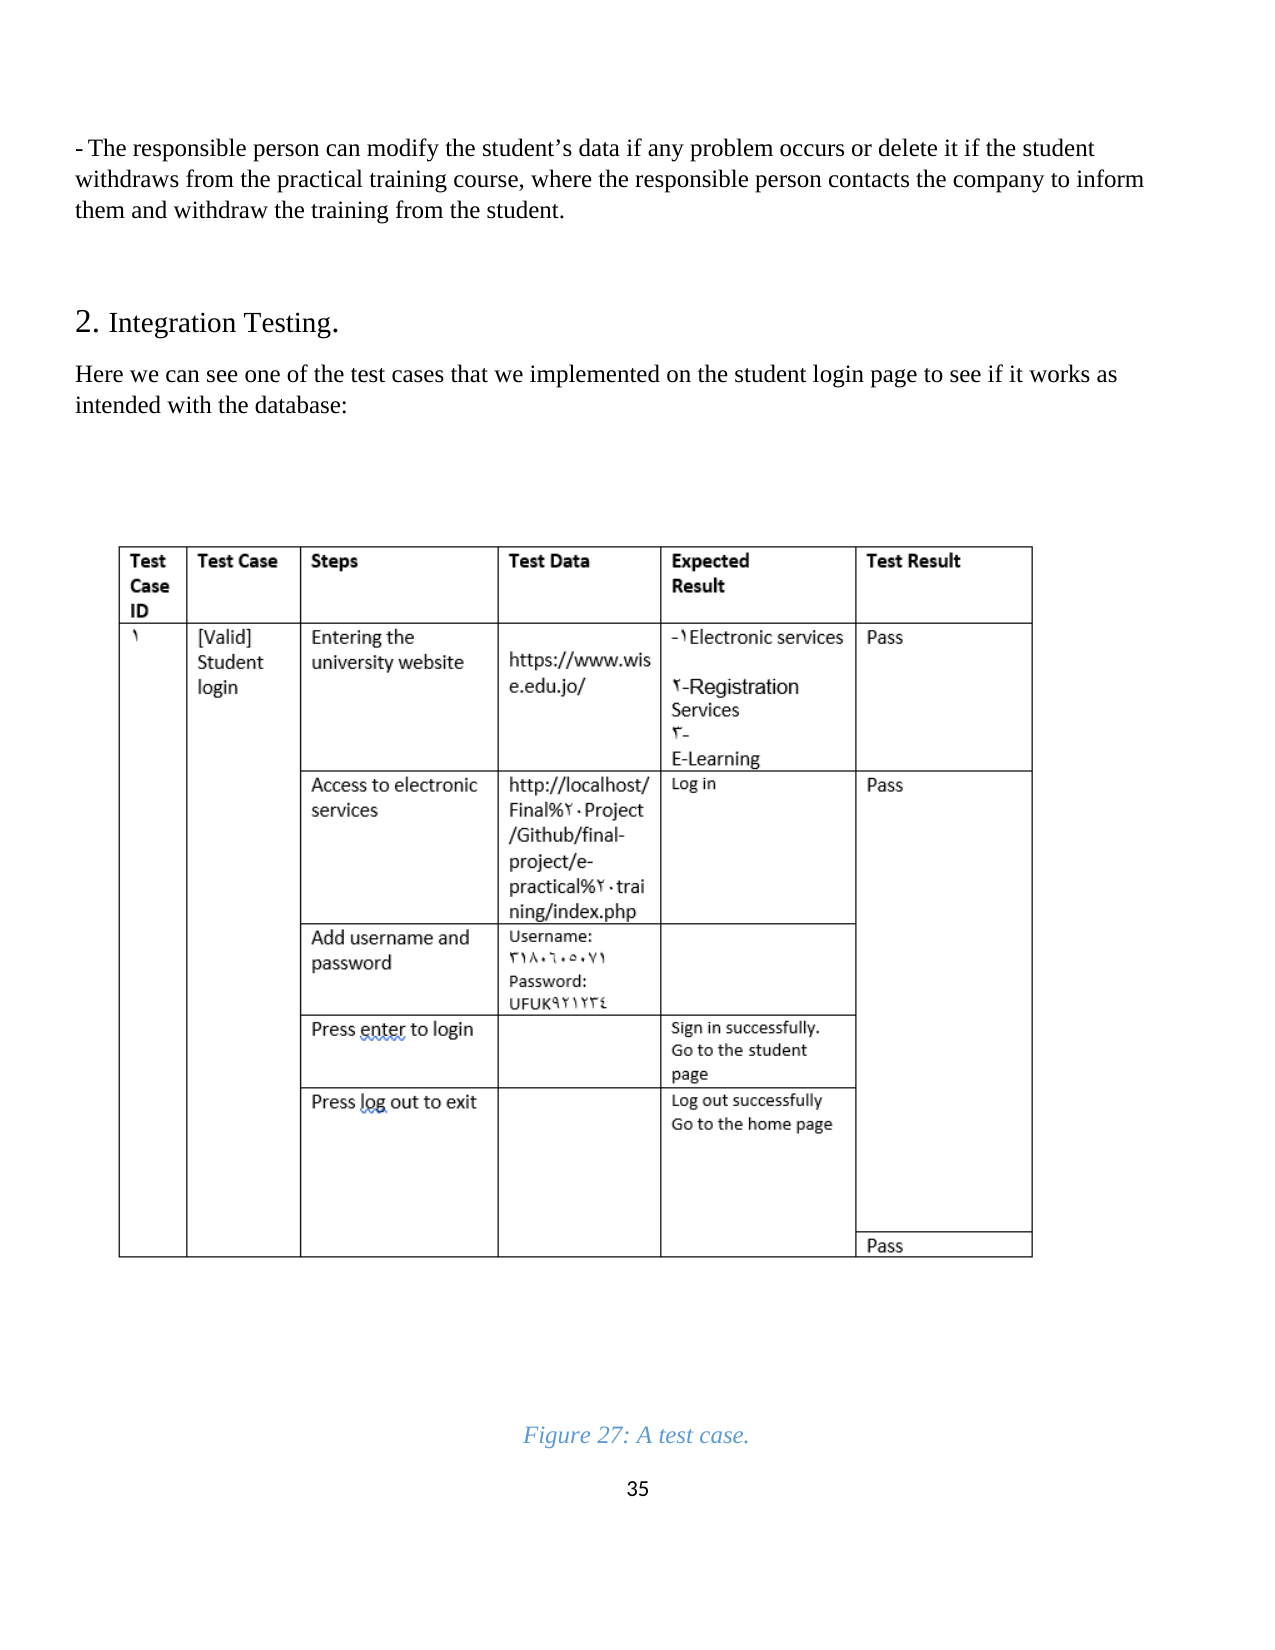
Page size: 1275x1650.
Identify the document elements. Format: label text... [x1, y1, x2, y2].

text Here we can see one of the test cases that we implemented on the student login page to see if it works as intended with the database: [75, 359, 1200, 419]
text - The responsible person can modify the student’s data if any problem occurs or delete it if the student withdraws from the practical training course, where the responsible person contacts the company to inform them and withdraw the training from the student. [75, 133, 1200, 224]
text Figure 27: A test case. [75, 1420, 1200, 1449]
text 2. Integration Testing. [75, 301, 1200, 339]
picture [75, 495, 1128, 1344]
